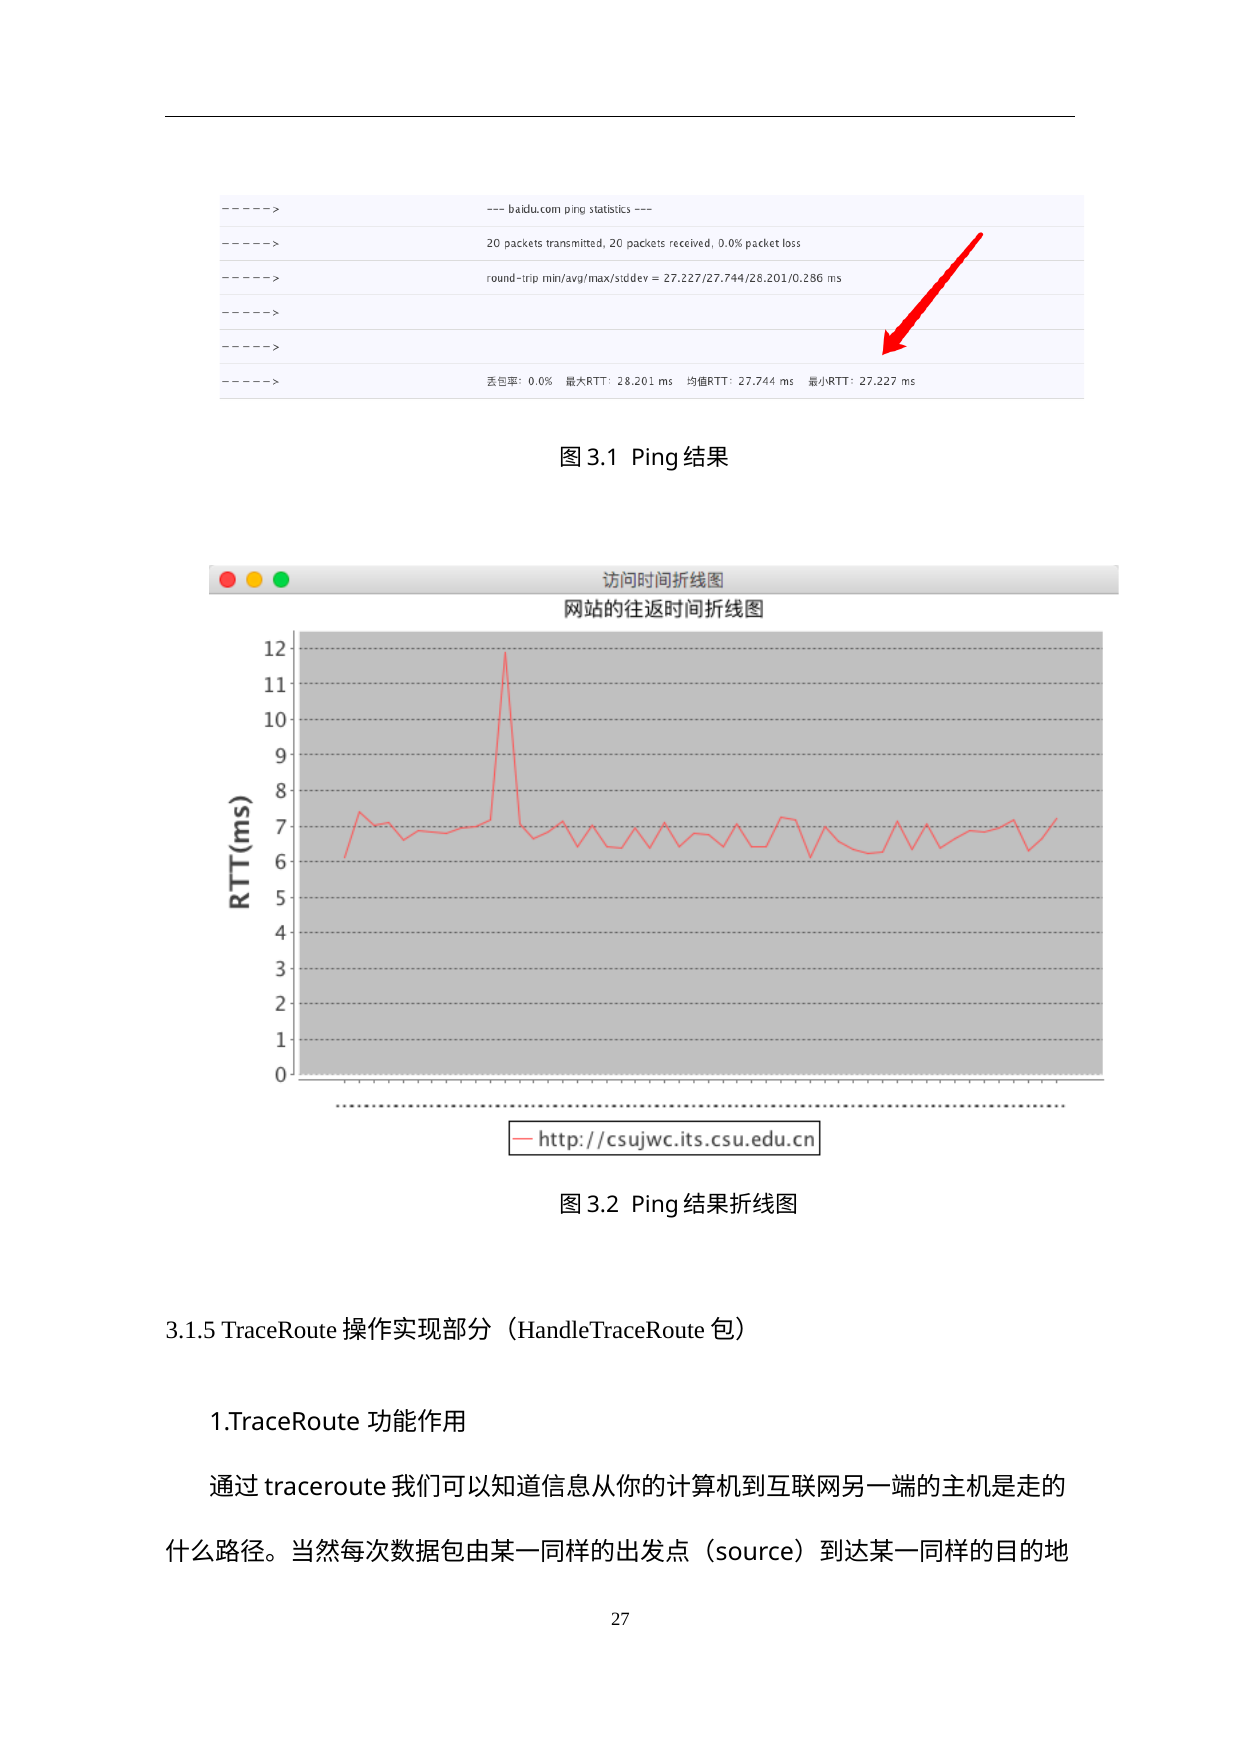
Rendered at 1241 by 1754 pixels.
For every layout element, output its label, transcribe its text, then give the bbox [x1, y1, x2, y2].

text 图3.1 Ping结果 [472, 401, 1075, 488]
subtitle 3.1.5 TraceRoute操作实现部分（HandleTraceRoute包） [165, 1295, 1075, 1360]
text 图3.2 Ping结果折线图 [428, 1170, 1075, 1235]
text 1.TraceRoute 功能作用 [165, 1387, 1075, 1452]
picture [209, 565, 1119, 1157]
picture [219, 195, 1085, 401]
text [165, 1452, 1075, 1582]
